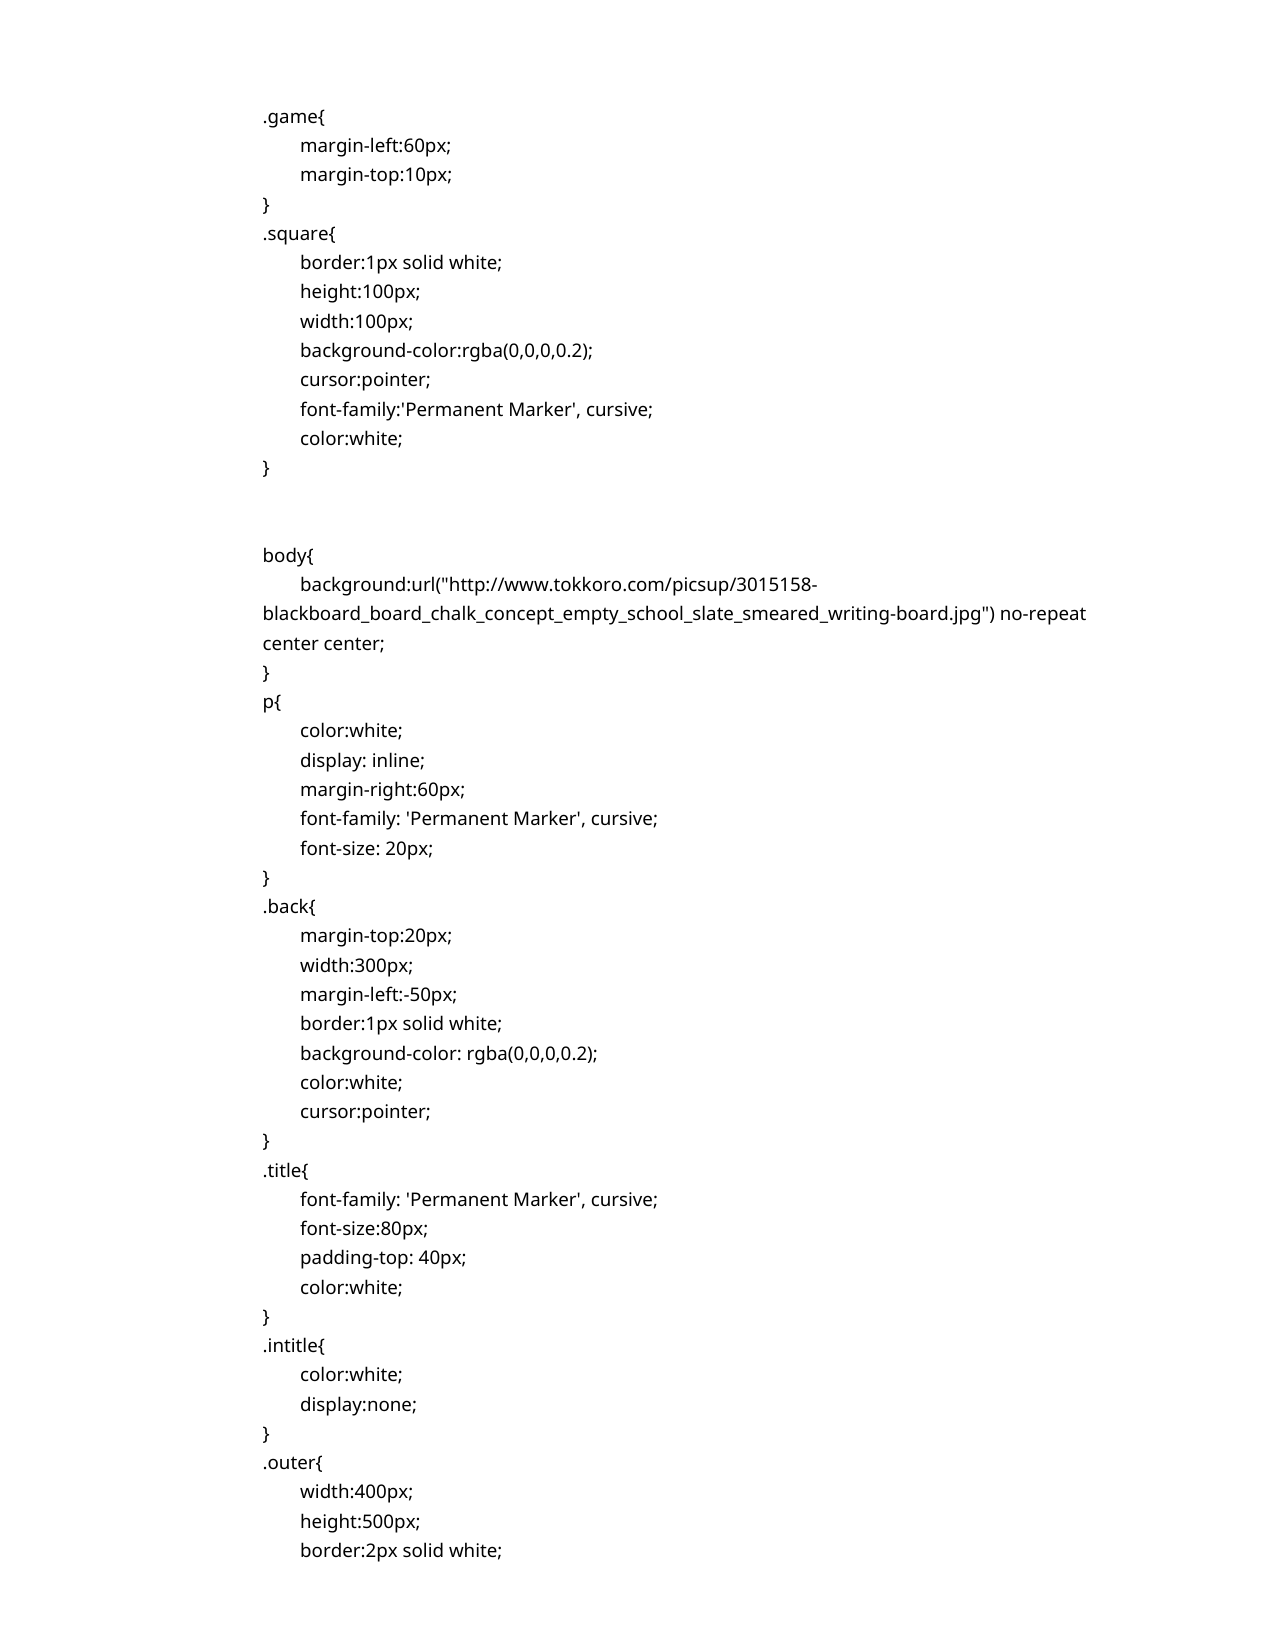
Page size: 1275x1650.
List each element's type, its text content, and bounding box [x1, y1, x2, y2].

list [262, 1186, 1125, 1212]
list height:500px; [262, 1508, 1125, 1534]
list width:300px; [262, 952, 1125, 977]
list .outer{ [262, 1449, 1125, 1475]
list font-size:80px; [262, 1215, 1125, 1241]
list font-size: 20px; [262, 835, 1125, 860]
list display:none; [262, 1391, 1125, 1417]
list } [262, 659, 1125, 685]
list cursor:pointer; [262, 367, 1125, 392]
list padding-top: 40px; [262, 1245, 1125, 1270]
list color:white; [262, 718, 1125, 743]
list margin-top:10px; [262, 162, 1125, 187]
list } [262, 454, 1125, 480]
list color:white; [262, 425, 1125, 451]
list font-family:'Permanent Marker', cursive; [262, 396, 1125, 421]
list margin-left:-50px; [262, 981, 1125, 1007]
list border:1px solid white; [262, 1011, 1125, 1036]
list margin-left:60px; [262, 132, 1125, 158]
list background-color: rgba(0,0,0,0.2); [262, 1040, 1125, 1065]
list } [262, 191, 1125, 216]
list font-family: 'Permanent Marker', cursive; [262, 806, 1125, 831]
list body{ [262, 542, 1125, 568]
list } [262, 1420, 1125, 1446]
list margin-top:20px; [262, 923, 1125, 948]
list border:2px solid white; [262, 1537, 1125, 1563]
list } [262, 1128, 1125, 1153]
list border:1px solid white; [262, 249, 1125, 275]
list background-color:rgba(0,0,0,0.2); [262, 337, 1125, 363]
list background:url("http://www.tokkoro.com/picsup/3015158-blackboard_board_chalk_concept_empty_school_slate_smeared_writing-board.jpg") no-repeat center center; [262, 571, 1125, 656]
list p{ [262, 688, 1125, 714]
list .game{ [262, 103, 1125, 129]
list width:400px; [262, 1479, 1125, 1504]
list margin-right:60px; [262, 776, 1125, 802]
list height:100px; [262, 279, 1125, 304]
list color:white; [262, 1274, 1125, 1299]
list display: inline; [262, 747, 1125, 773]
list .square{ [262, 220, 1125, 246]
list .intitle{ [262, 1332, 1125, 1358]
list cursor:pointer; [262, 1098, 1125, 1124]
list color:white; [262, 1069, 1125, 1094]
list } [262, 864, 1125, 890]
list .title{ [262, 1157, 1125, 1182]
list width:100px; [262, 308, 1125, 333]
list } [262, 1303, 1125, 1329]
list .back{ [262, 893, 1125, 919]
list color:white; [262, 1362, 1125, 1387]
